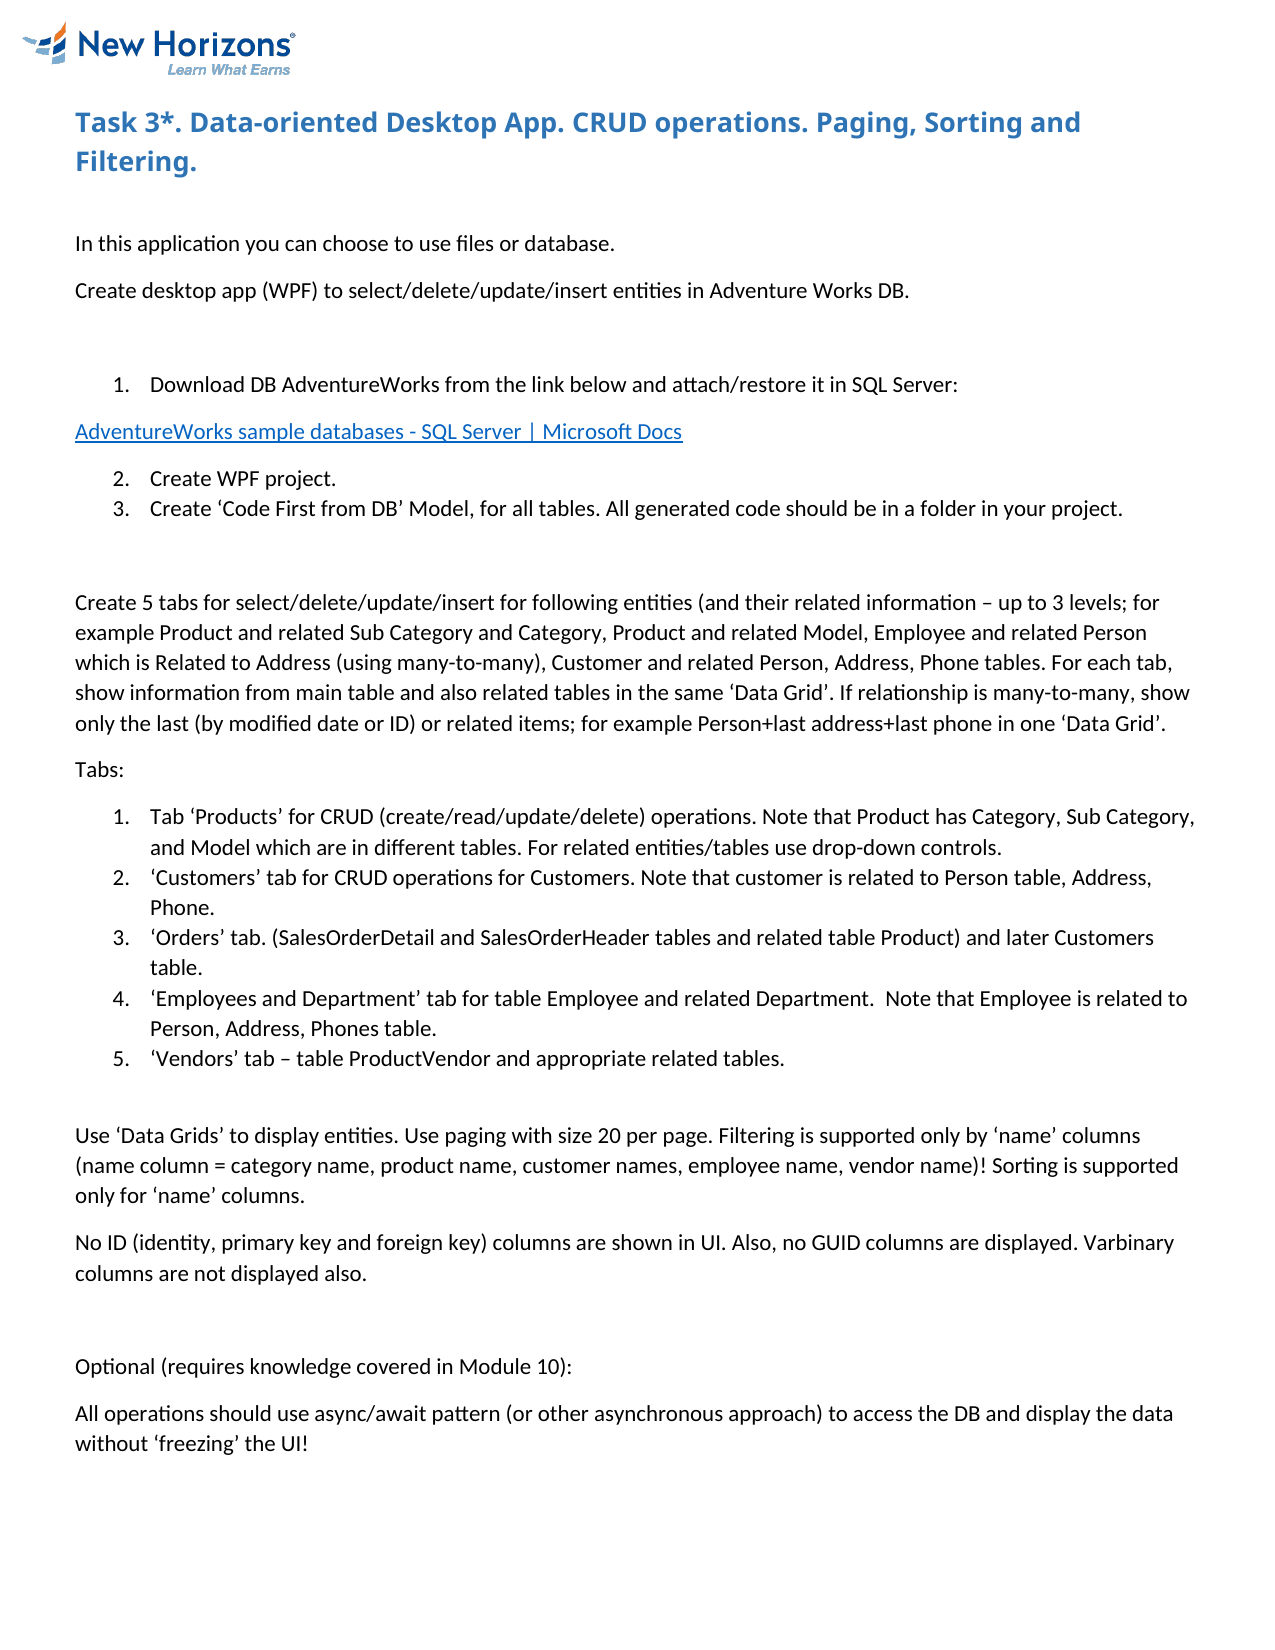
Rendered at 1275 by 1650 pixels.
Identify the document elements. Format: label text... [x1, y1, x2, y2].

subtitle Task 3*. Data-oriented Desktop App. CRUD operations. Paging, Sorting and Filtering. [75, 103, 1200, 180]
text All operations should use async/await pattern (or other asynchronous approach) to access the DB and display the data without ‘freezing’ the UI! [75, 1399, 1200, 1457]
picture [20, 11, 297, 82]
list Create ‘Code First from DB’ Model, for all tables. All generated code should be in a folder in your project. [112, 494, 1200, 522]
list Tab ‘Products’ for CRUD (create/read/update/delete) operations. Note that Product has Category, Sub Category, and Model which are in different tables. For related entities/tables use drop-down controls. [112, 802, 1200, 861]
list ‘Vendors’ tab – table ProductVendor and appropriate related tables. [112, 1044, 1200, 1072]
text AdventureWorks sample databases - SQL Server | Microsoft Docs [75, 417, 1200, 445]
list ‘Customers’ tab for CRUD operations for Customers. Note that customer is related to Person table, Address, Phone. [112, 863, 1200, 921]
text Optional (requires knowledge covered in Module 10): [75, 1352, 1200, 1380]
list Create WPF project. [112, 464, 1200, 492]
text Tabs: [75, 756, 1200, 783]
text In this application you can choose to use files or database. [75, 229, 1200, 257]
list ‘Orders’ tab. (SalesOrderDetail and SalesOrderHeader tables and related table Product) and later Customers table. [112, 923, 1200, 981]
list ‘Employees and Department’ tab for table Employee and related Department. Note that Employee is related to Person, Address, Phones table. [112, 984, 1200, 1042]
text Create desktop app (WPF) to select/delete/update/insert entities in Adventure Works DB. [75, 276, 1200, 304]
list Download DB AdventureWorks from the link below and attach/restore it in SQL Server: [112, 370, 1200, 398]
text Use ‘Data Grids’ to display entities. Use paging with size 20 per page. Filtering is supported only by ‘name’ columns (name column = category name, product name, customer names, employee name, vendor name)! Sorting is supported only for ‘name’ columns. [75, 1121, 1200, 1209]
text No ID (identity, primary key and foreign key) columns are shown in UI. Also, no GUID columns are displayed. Varbinary columns are not displayed also. [75, 1228, 1200, 1287]
text Create 5 tabs for select/delete/update/insert for following entities (and their related information – up to 3 levels; for example Product and related Sub Category and Category, Product and related Model, Employee and related Person which is Related to Address (using many-to-many), Customer and related Person, Address, Phone tables. For each tab, show information from main table and also related tables in the same ‘Data Grid’. If relationship is many-to-many, show only the last (by modified date or ID) or related items; for example Person+last address+last phone in one ‘Data Grid’. [75, 588, 1200, 737]
